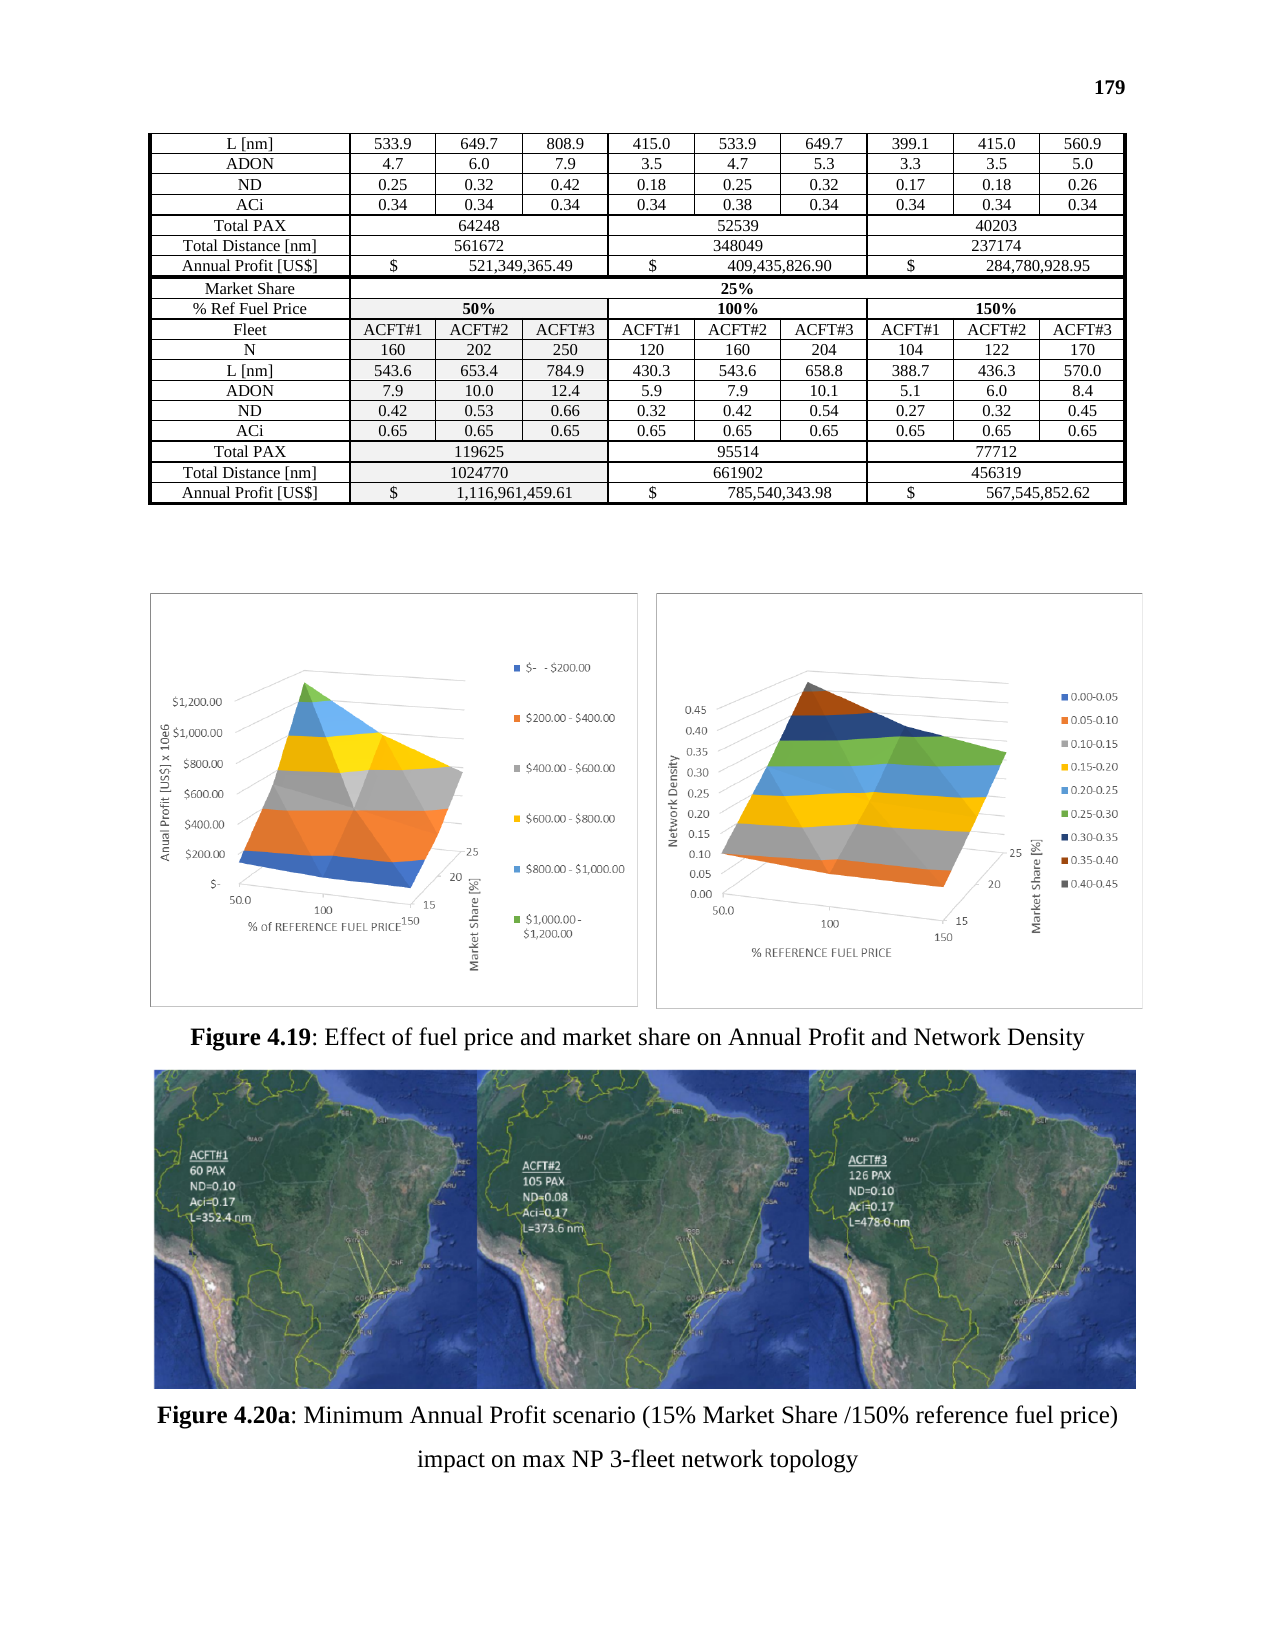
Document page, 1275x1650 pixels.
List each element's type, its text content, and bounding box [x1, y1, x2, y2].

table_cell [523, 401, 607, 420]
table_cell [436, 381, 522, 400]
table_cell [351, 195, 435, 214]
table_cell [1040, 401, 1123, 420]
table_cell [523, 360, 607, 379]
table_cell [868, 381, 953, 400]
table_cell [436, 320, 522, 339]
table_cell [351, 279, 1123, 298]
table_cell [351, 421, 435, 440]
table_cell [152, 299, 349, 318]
picture [656, 593, 1143, 1009]
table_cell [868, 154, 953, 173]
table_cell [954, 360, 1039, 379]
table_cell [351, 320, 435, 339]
text Figure 4.19: Effect of fuel price and market share on Annual Profit and Network Density [150, 1022, 1125, 1051]
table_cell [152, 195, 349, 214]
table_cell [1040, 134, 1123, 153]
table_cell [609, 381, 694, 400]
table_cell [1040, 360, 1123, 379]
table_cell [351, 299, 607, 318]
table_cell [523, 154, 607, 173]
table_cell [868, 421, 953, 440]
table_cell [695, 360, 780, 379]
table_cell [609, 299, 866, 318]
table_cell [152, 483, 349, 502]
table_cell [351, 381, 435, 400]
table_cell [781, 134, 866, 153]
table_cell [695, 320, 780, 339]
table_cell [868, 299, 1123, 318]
text Figure 4.20a: Minimum Annual Profit scenario (15% Market Share /150% reference fuel price) impact on max NP 3-fleet network topology [150, 1401, 1125, 1472]
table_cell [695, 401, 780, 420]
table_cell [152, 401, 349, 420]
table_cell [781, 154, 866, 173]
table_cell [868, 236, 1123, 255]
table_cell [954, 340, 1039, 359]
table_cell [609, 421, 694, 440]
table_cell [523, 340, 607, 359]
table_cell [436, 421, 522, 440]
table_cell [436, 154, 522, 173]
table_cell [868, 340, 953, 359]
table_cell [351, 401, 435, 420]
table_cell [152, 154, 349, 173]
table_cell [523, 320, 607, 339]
picture [150, 593, 638, 1007]
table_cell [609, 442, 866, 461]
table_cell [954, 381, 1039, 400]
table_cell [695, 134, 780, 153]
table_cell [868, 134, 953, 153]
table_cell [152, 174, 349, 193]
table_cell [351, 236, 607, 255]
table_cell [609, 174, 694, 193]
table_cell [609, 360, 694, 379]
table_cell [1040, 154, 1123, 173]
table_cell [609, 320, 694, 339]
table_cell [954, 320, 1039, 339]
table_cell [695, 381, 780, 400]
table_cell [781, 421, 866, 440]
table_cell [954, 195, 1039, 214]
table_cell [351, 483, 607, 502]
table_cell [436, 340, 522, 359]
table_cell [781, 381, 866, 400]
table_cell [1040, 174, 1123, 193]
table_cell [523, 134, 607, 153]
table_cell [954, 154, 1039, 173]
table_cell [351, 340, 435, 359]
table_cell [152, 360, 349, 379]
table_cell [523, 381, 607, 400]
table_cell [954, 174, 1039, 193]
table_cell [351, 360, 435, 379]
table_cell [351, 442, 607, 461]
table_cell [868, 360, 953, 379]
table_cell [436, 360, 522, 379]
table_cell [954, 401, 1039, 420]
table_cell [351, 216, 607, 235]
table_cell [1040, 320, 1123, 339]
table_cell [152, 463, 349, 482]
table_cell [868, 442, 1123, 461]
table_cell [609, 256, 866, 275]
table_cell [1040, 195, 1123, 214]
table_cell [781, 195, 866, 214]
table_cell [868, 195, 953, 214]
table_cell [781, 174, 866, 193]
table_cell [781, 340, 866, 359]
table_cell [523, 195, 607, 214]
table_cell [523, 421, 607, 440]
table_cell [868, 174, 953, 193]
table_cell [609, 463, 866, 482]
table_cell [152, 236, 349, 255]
picture [150, 1065, 1136, 1389]
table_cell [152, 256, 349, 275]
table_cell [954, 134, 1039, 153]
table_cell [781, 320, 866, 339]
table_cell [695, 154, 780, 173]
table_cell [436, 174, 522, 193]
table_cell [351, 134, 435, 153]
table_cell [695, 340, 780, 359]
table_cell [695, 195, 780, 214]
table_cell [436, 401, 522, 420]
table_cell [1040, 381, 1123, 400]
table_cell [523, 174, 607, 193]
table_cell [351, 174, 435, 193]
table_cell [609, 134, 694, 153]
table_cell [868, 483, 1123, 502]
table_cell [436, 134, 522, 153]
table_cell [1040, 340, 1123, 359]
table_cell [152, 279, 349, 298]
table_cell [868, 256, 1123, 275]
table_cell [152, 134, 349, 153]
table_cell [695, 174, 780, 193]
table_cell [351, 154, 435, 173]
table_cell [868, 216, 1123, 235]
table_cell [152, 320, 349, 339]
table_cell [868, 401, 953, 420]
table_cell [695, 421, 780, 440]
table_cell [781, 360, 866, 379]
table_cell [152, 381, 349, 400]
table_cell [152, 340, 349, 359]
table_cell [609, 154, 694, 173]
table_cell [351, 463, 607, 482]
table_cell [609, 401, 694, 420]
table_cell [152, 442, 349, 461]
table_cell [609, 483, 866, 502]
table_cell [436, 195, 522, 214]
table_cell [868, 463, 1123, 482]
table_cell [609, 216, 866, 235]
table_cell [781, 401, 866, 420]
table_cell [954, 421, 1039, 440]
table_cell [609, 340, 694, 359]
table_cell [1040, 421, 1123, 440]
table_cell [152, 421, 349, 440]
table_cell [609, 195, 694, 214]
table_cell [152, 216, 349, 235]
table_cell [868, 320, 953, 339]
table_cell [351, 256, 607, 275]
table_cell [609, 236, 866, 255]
